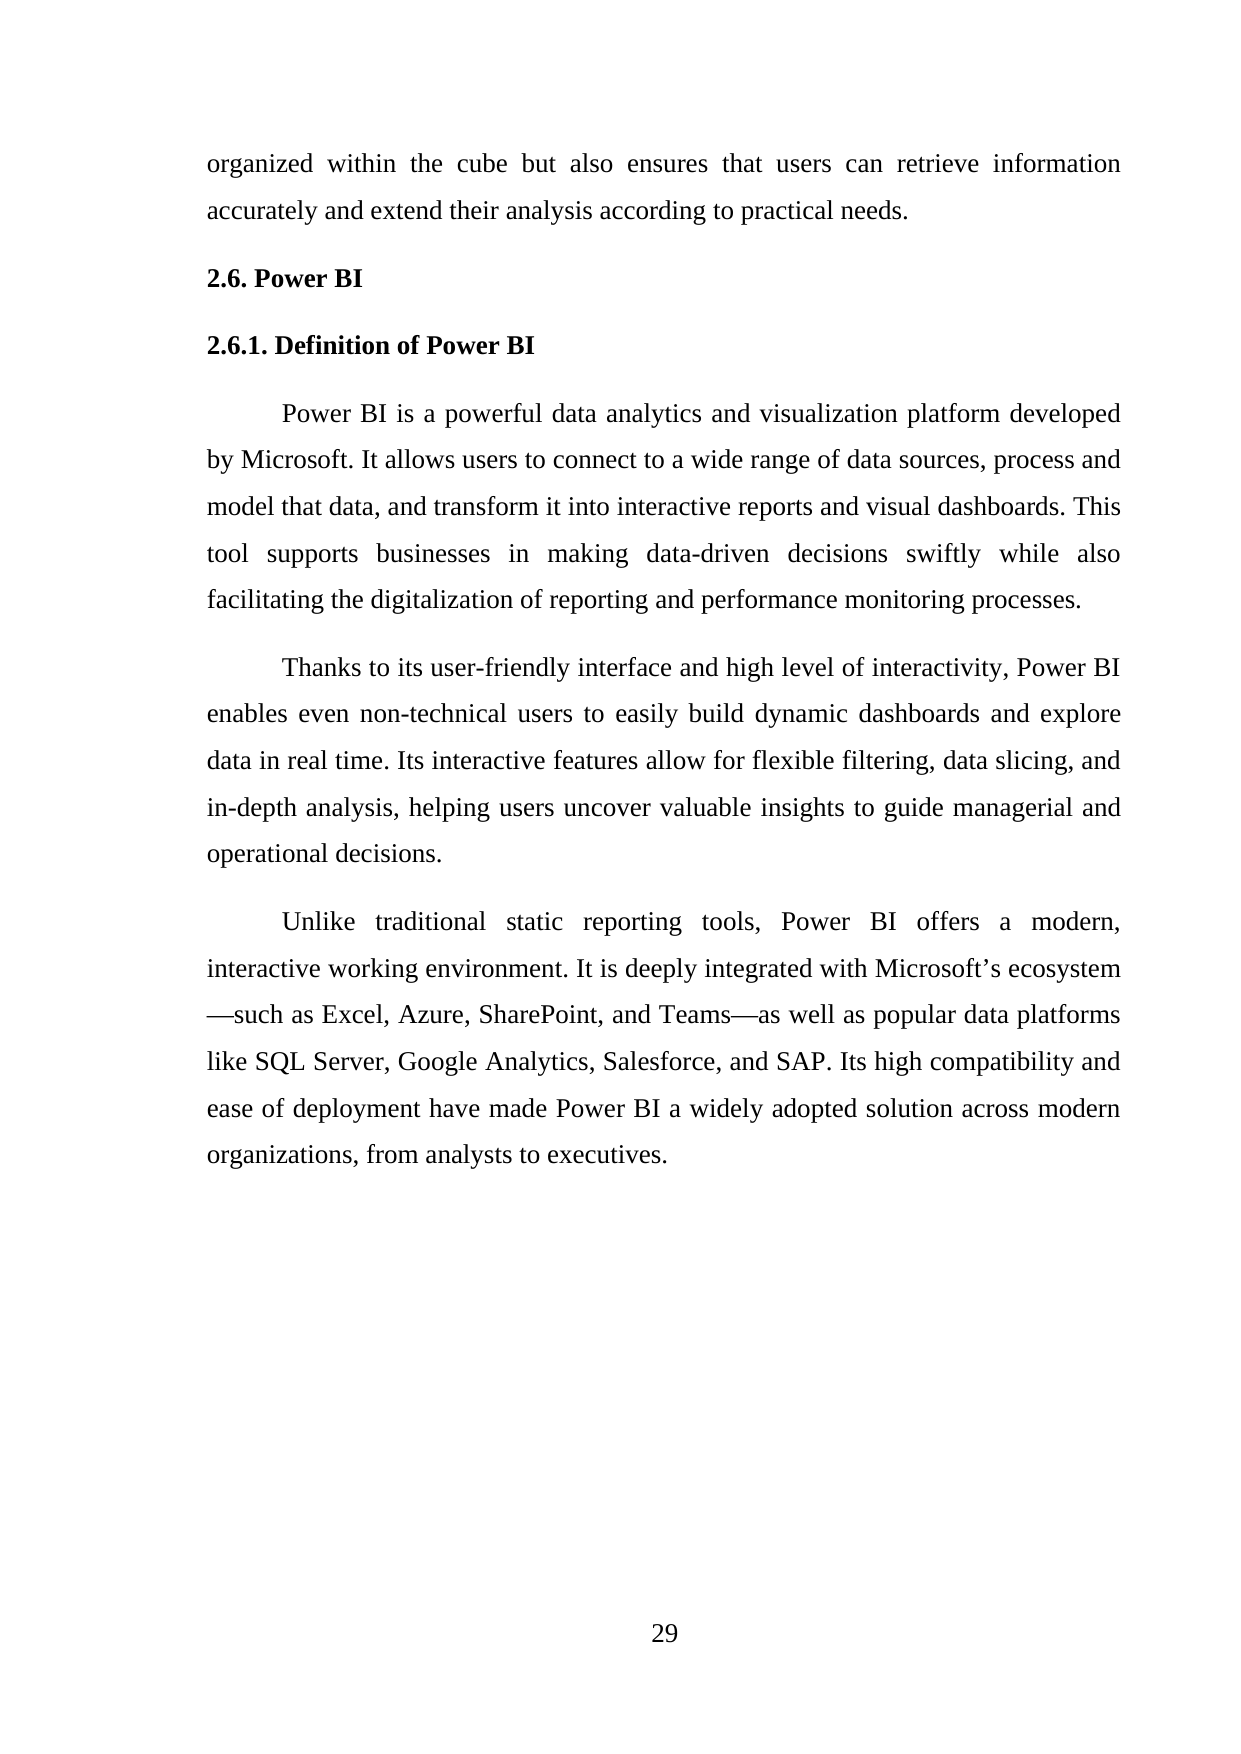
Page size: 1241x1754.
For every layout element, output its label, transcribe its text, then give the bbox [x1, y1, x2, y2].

subtitle 2.6.1. Definition of Power BI [207, 329, 1122, 360]
text Unlike traditional static reporting tools, Power BI offers a modern, interactive working environment. It is deeply integrated with Microsoft’s ecosystem—such as Excel, Azure, SharePoint, and Teams—as well as popular data platforms like SQL Server, Google Analytics, Salesforce, and SAP. Its high compatibility and ease of deployment have made Power BI a widely adopted solution across modern organizations, from analysts to executives. [207, 905, 1122, 1169]
text Power BI is a powerful data analytics and visualization platform developed by Microsoft. It allows users to connect to a wide range of data sources, process and model that data, and transform it into interactive reports and visual dashboards. This tool supports businesses in making data-driven decisions swiftly while also facilitating the digitalization of reporting and performance monitoring processes. [207, 397, 1122, 614]
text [207, 148, 1122, 225]
subtitle 2.6. Power BI [207, 262, 1122, 293]
text Thanks to its user-friendly interface and high level of interactivity, Power BI enables even non-technical users to easily build dynamic dashboards and explore data in real time. Its interactive features allow for flexible filtering, data slicing, and in-depth analysis, helping users uncover valuable insights to guide managerial and operational decisions. [207, 651, 1122, 869]
